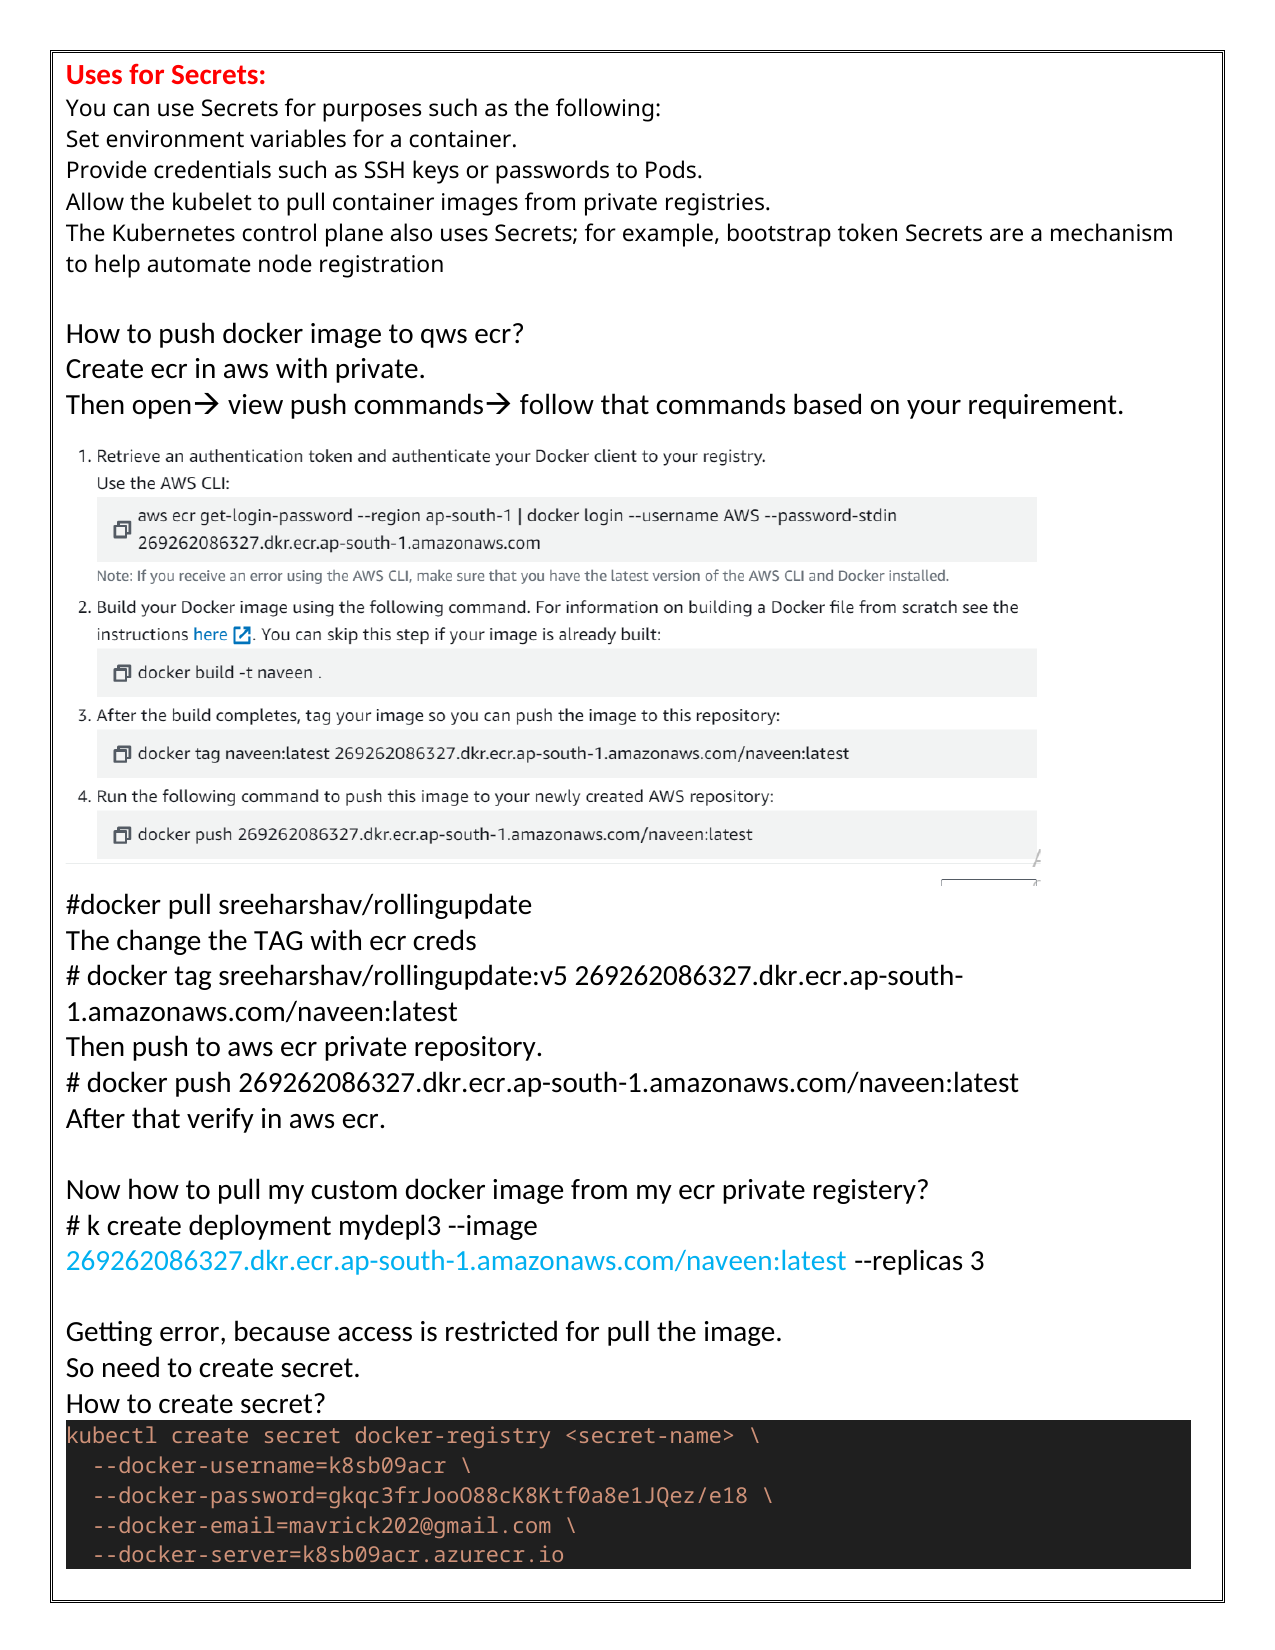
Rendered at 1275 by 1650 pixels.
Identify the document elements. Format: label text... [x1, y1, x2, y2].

text Provide credentials such as SSH keys or passwords to Pods. [66, 154, 1191, 186]
text Then push to aws ecr private repository. [66, 1028, 1191, 1064]
text The change the TAG with ecr creds [66, 922, 1191, 957]
text Create ecr in aws with private. [66, 351, 1191, 386]
text You can use Secrets for purposes such as the following: [66, 92, 1191, 123]
text Then open view push commands follow that commands based on your requirement. [66, 386, 1191, 422]
text #docker pull sreeharshav/rollingupdate [66, 886, 1191, 922]
text Now how to pull my custom docker image from my ecr private registery? [66, 1171, 1191, 1207]
text --docker-username=k8sb09acr \ [66, 1450, 1191, 1480]
text --docker-password=gkqc3frJooO88cK8Ktf0a8e1JQez/e18 \ [66, 1480, 1191, 1510]
text kubectl create secret docker-registry <secret-name> \ [66, 1420, 1191, 1450]
text --docker-email=mavrick202@gmail.com \ [66, 1510, 1191, 1539]
text # k create deployment mydepl3 --image 269262086327.dkr.ecr.ap-south-1.amazonaws.com/naveen:latest --replicas 3 [66, 1207, 1191, 1278]
text --docker-server=k8sb09acr.azurecr.io [66, 1539, 1191, 1569]
text How to push docker image to qws ecr? [66, 315, 1191, 351]
picture [65, 421, 1041, 886]
text Set environment variables for a container. [66, 123, 1191, 154]
text Uses for Secrets: [66, 56, 1191, 92]
text So need to create secret. [66, 1349, 1191, 1385]
text Getting error, because access is restricted for pull the image. [66, 1313, 1191, 1349]
text How to create secret? [66, 1385, 1191, 1420]
text # docker tag sreeharshav/rollingupdate:v5 269262086327.dkr.ecr.ap-south-1.amazonaws.com/naveen:latest [66, 957, 1191, 1028]
text Allow the kubelet to pull container images from private registries. [66, 186, 1191, 217]
text # docker push 269262086327.dkr.ecr.ap-south-1.amazonaws.com/naveen:latest [66, 1064, 1191, 1100]
text After that verify in aws ecr. [66, 1100, 1191, 1135]
text The Kubernetes control plane also uses Secrets; for example, bootstrap token Secrets are a mechanism to help automate node registration [66, 217, 1191, 279]
